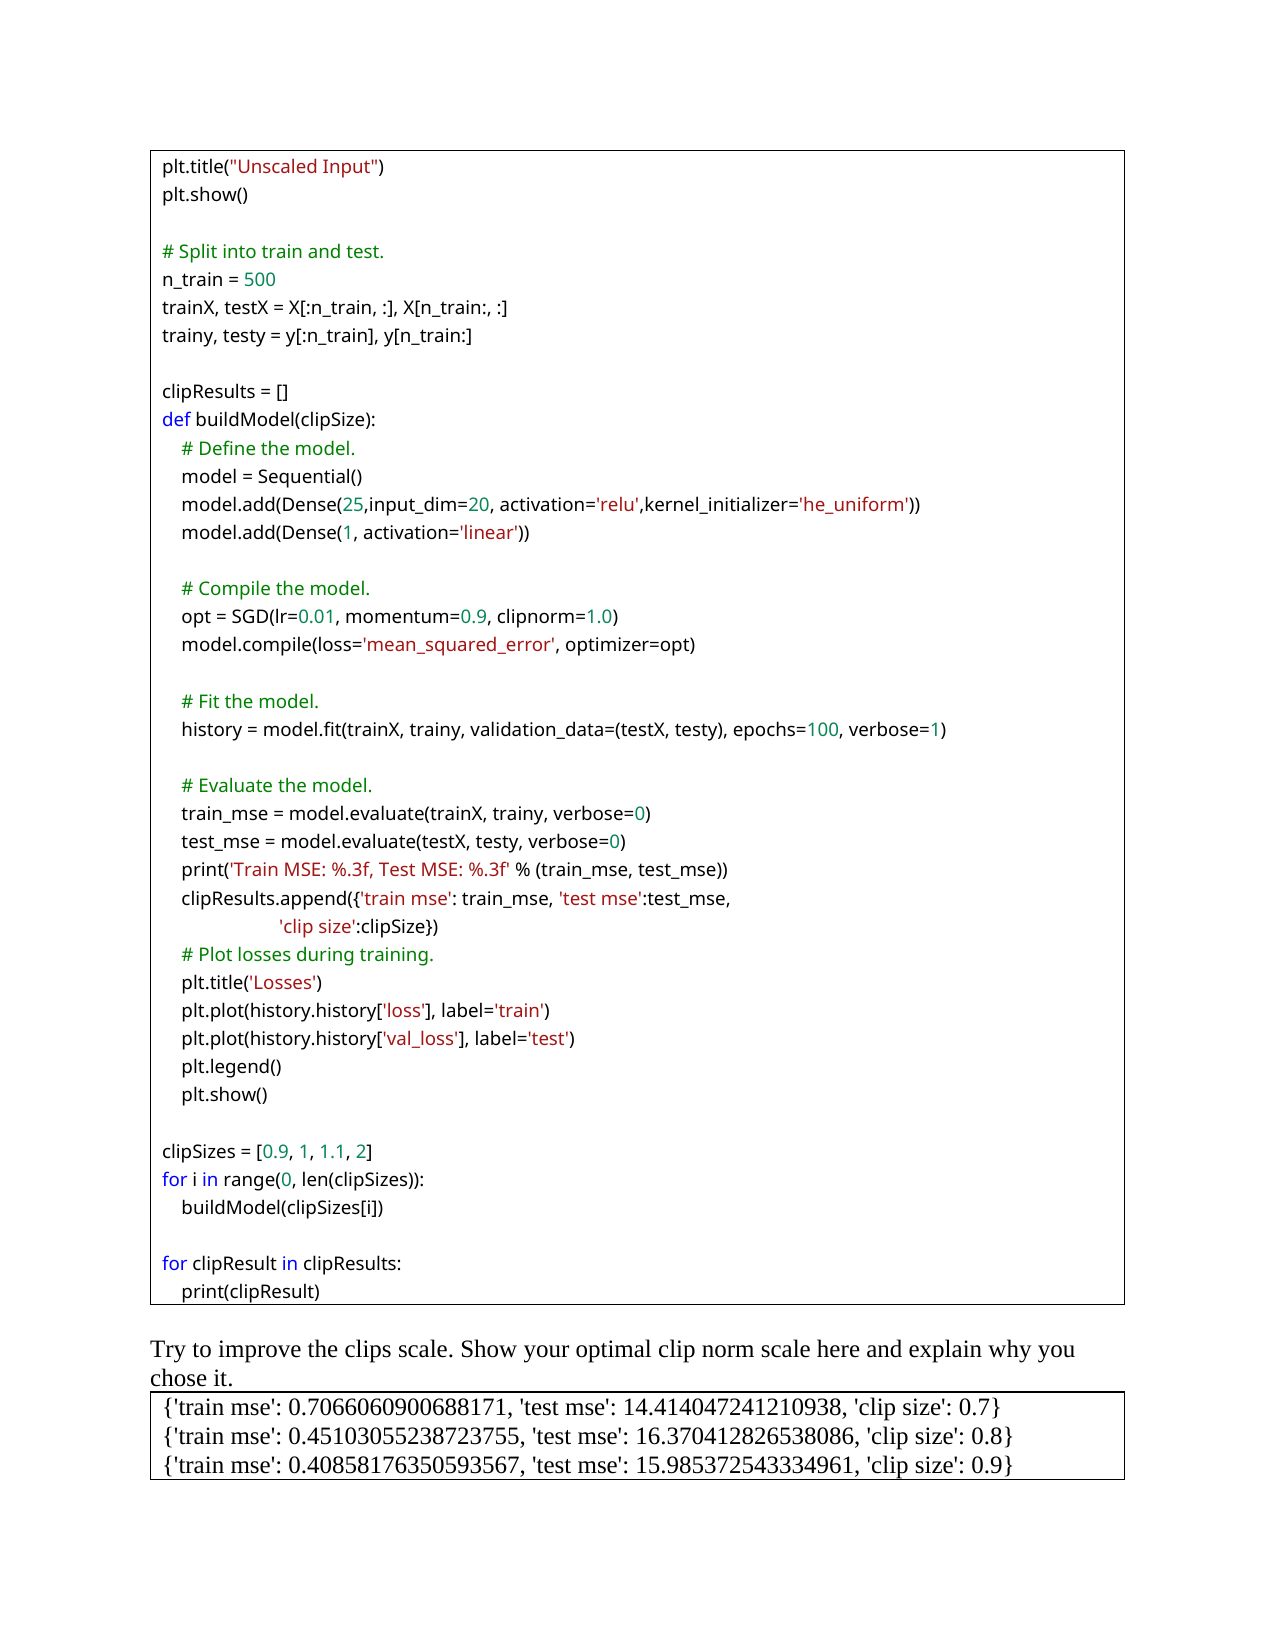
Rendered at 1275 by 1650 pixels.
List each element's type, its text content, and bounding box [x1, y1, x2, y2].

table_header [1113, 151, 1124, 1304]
text Try to improve the clips scale. Show your optimal clip norm scale here and explain why you chose it. [150, 1334, 1125, 1391]
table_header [151, 1393, 1124, 1479]
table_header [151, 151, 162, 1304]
